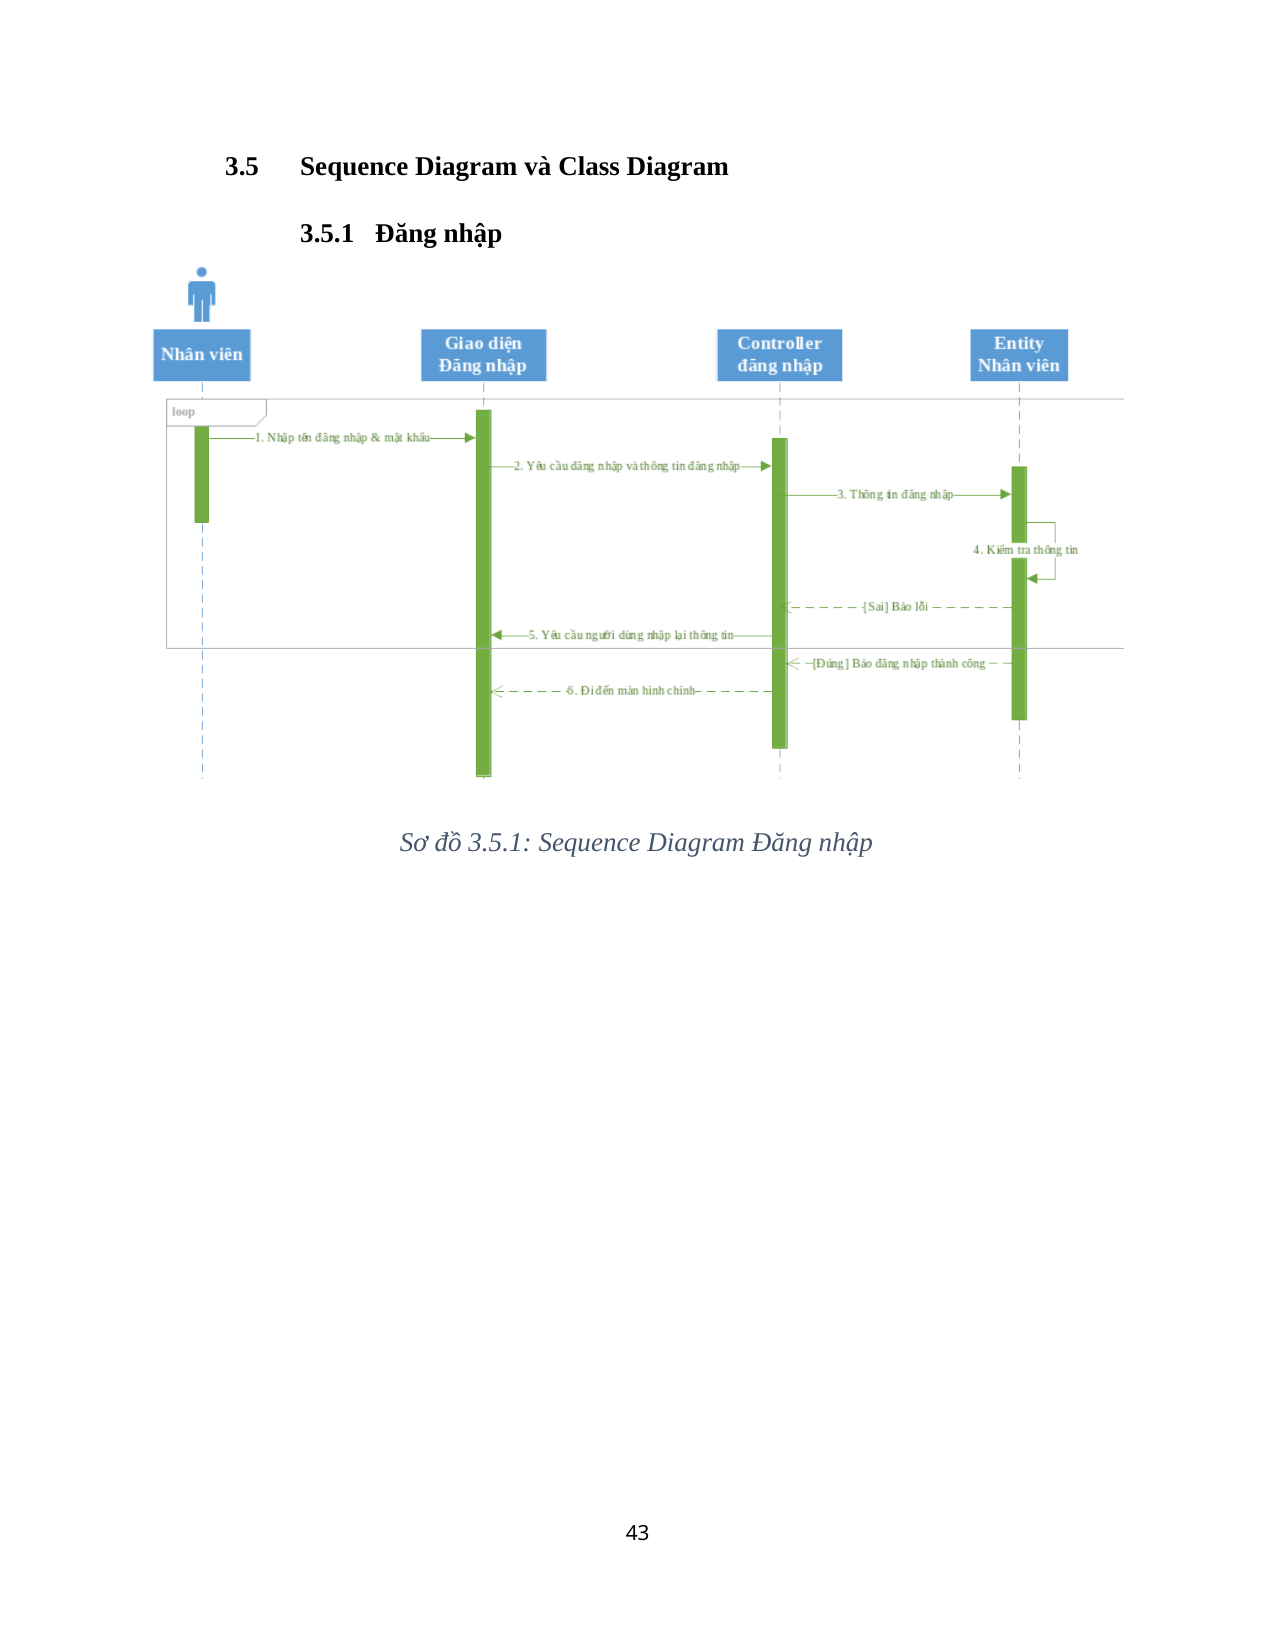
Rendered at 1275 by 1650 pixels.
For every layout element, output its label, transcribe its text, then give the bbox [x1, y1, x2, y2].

text Sơ đồ 3.5.1: Sequence Diagram Đăng nhập [150, 826, 1125, 857]
subtitle Đăng nhập [300, 217, 1125, 249]
subtitle Sequence Diagram và Class Diagram [225, 150, 1125, 181]
